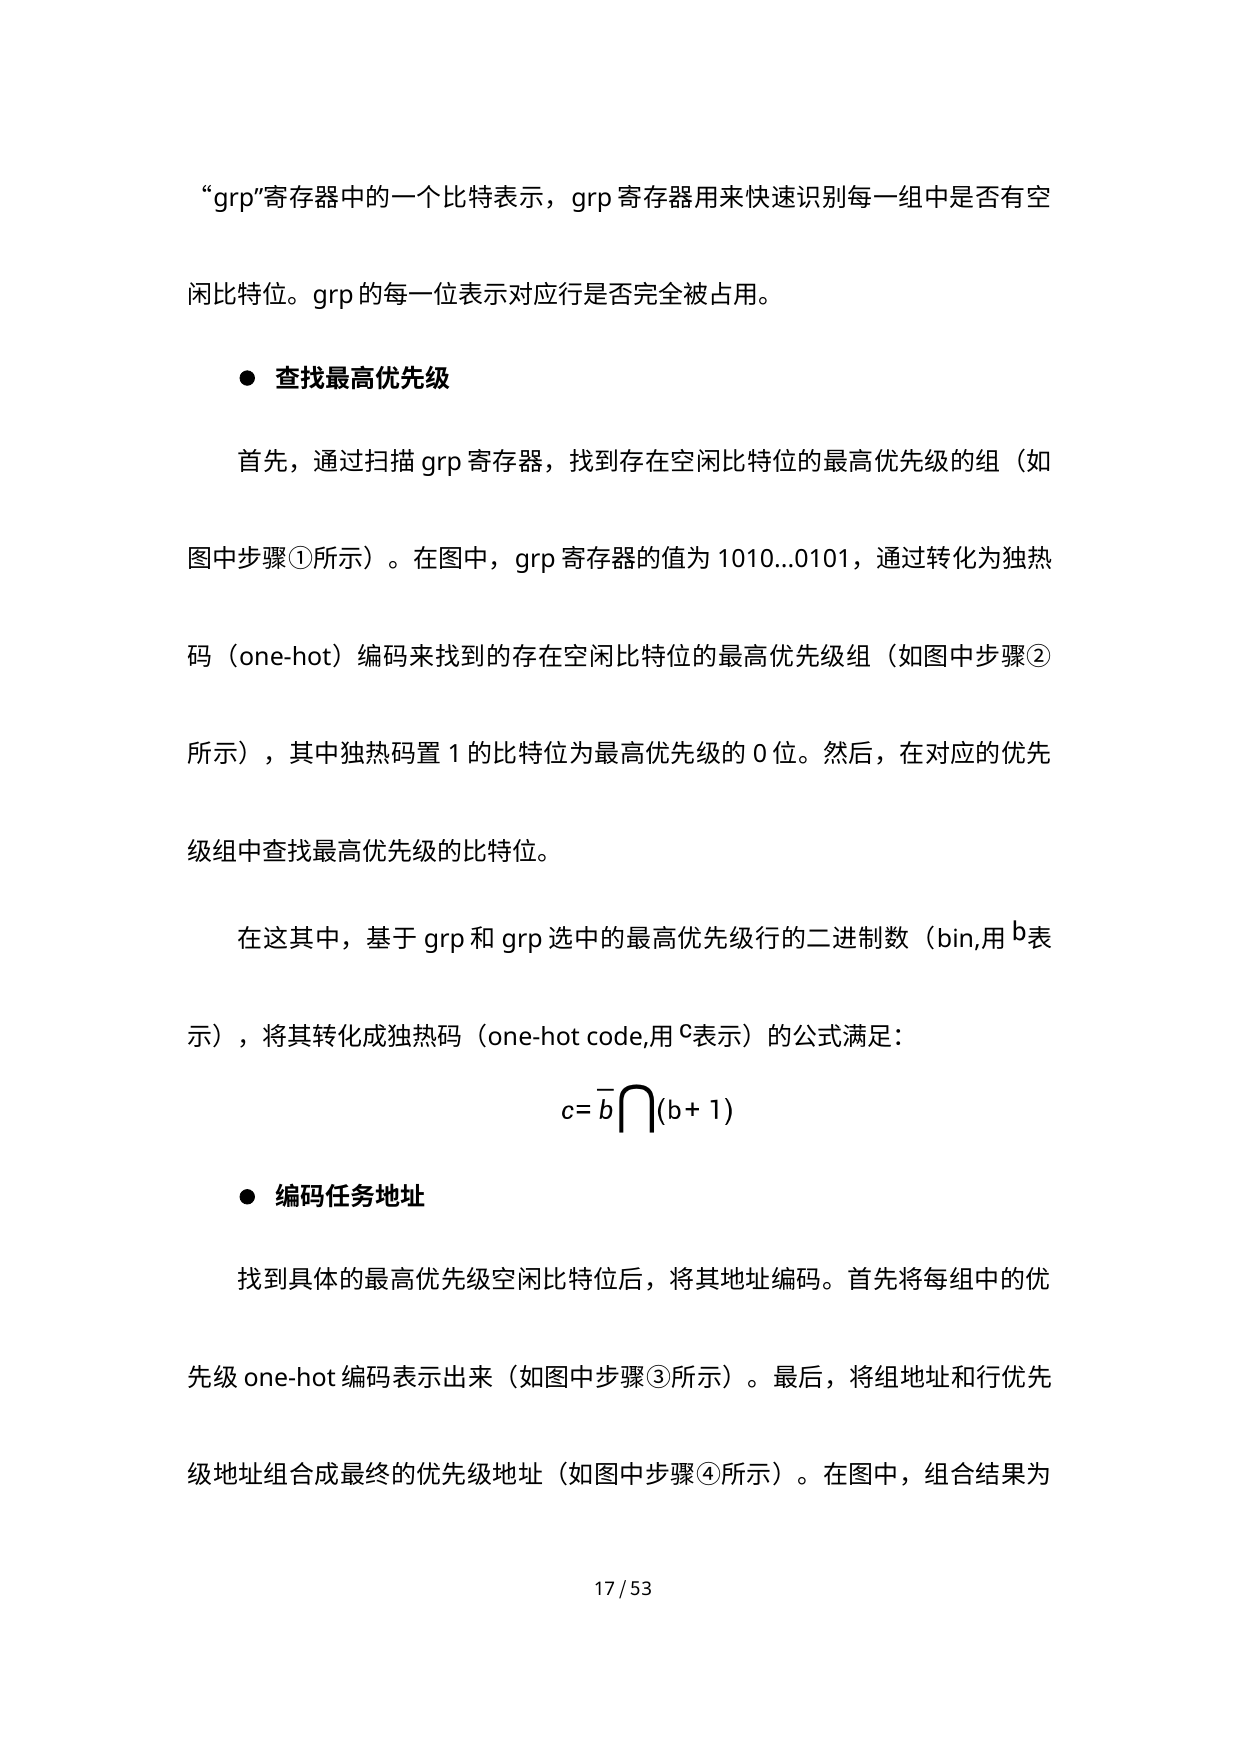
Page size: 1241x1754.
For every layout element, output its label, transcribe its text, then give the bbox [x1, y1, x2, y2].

picture [674, 1007, 692, 1045]
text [187, 163, 1053, 326]
list 编码任务地址 [187, 1162, 1053, 1227]
text 首先，通过扫描grp寄存器，找到存在空闲比特位的最高优先级的组（如图中步骤①所示）。在图中，grp寄存器的值为1010...0101，通过转化为独热码（one-hot）编码来找到的存在空闲比特位的最高优先级组（如图中步骤②所示），其中独热码置1的比特位为最高优先级的0位。然后，在对应的优先级组中查找最高优先级的比特位。 [187, 427, 1053, 882]
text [187, 1246, 1053, 1506]
text 在这其中，基于grp和grp选中的最高优先级行的二进制数（bin,用表示），将其转化成独热码（one-hot code,用表示）的公式满足： [187, 900, 1053, 1062]
picture [1007, 910, 1028, 948]
picture [556, 1080, 734, 1134]
list 查找最高优先级 [187, 344, 1053, 409]
